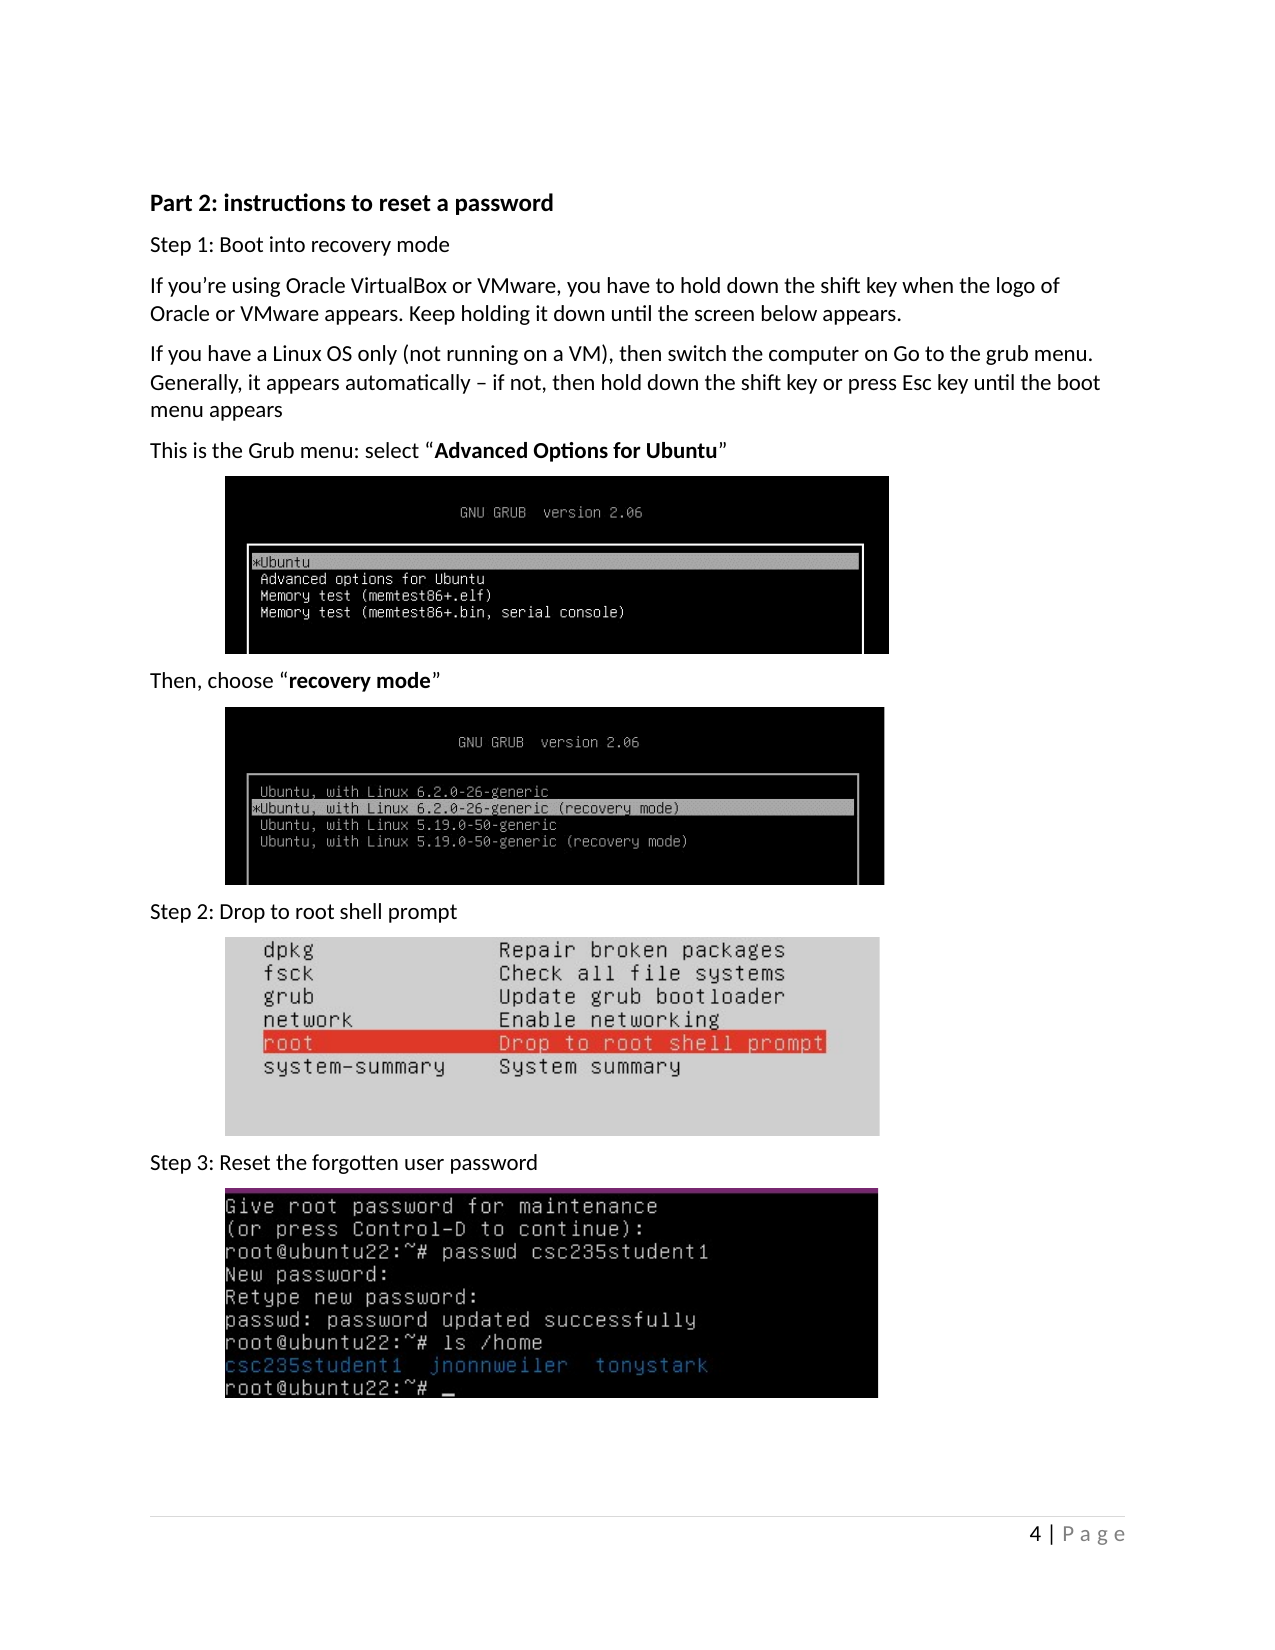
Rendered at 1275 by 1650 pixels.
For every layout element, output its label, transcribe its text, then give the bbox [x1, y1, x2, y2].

picture [225, 476, 889, 654]
text This is the Grub menu: select “Advanced Options for Ubuntu” [150, 436, 1125, 464]
picture [225, 707, 885, 885]
text Then, choose “recovery mode” [150, 666, 1125, 694]
text Part 2: instructions to reset a password [150, 187, 1125, 218]
text Step 2: Drop to root shell prompt [150, 897, 1125, 925]
text If you’re using Oracle VirtualBox or VMware, you have to hold down the shift key when the logo of Oracle or VMware appears. Keep holding it down until the screen below appears. [150, 271, 1125, 327]
text Step 3: Reset the forgotten user password [150, 1148, 1125, 1176]
picture [225, 1188, 879, 1398]
text Step 1: Boot into recovery mode [150, 231, 1125, 258]
picture [225, 937, 880, 1136]
text If you have a Linux OS only (not running on a VM), then switch the computer on Go to the grub menu. Generally, it appears automatically – if not, then hold down the shift key or press Esc key until the boot menu appears [150, 339, 1125, 424]
